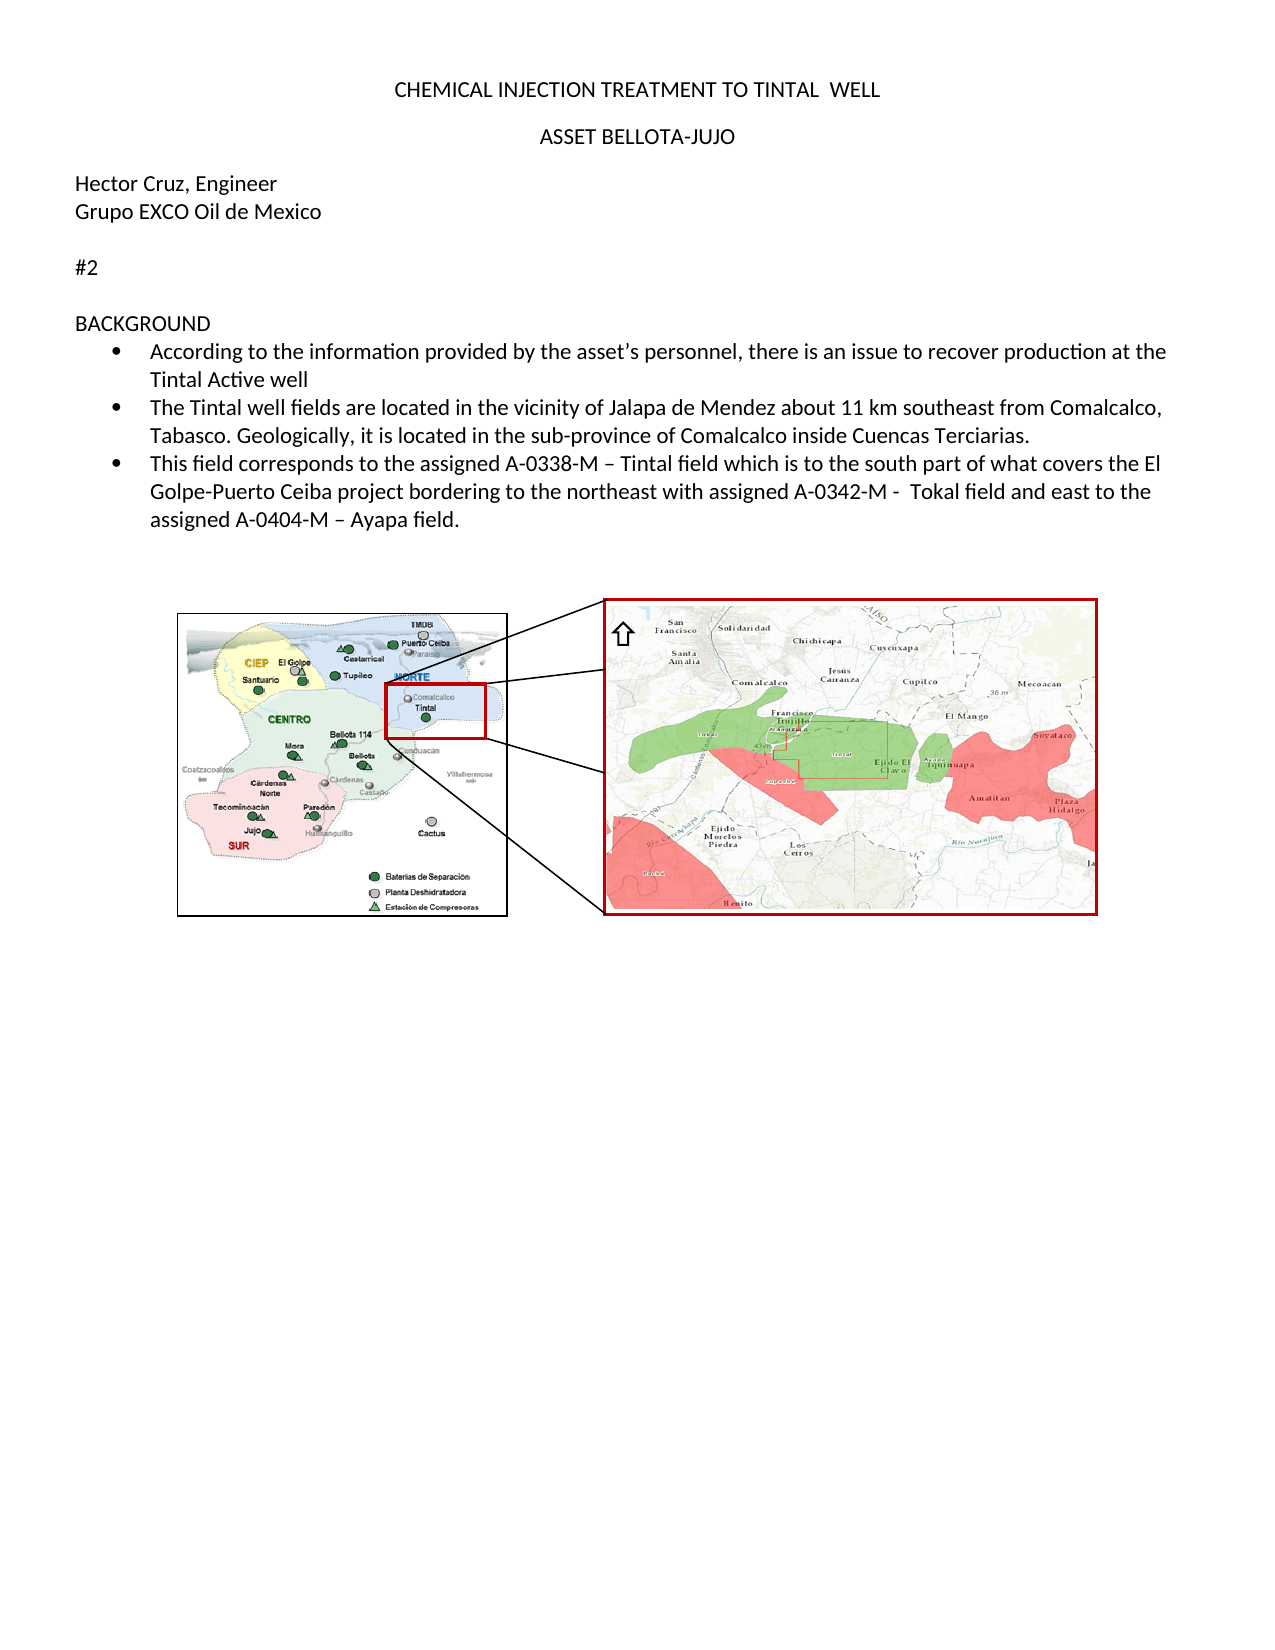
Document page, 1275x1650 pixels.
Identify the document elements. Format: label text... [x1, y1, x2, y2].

list This field corresponds to the assigned A-0338-M – Tintal field which is to the south part of what covers the El Golpe-Puerto Ceiba project bordering to the northeast with assigned A-0342-M - Tokal field and east to the assigned A-0404-M – Ayapa field. [112, 449, 1200, 533]
text Hector Cruz, Engineer [75, 169, 1200, 197]
list According to the information provided by the asset’s personnel, there is an issue to recover production at the Tintal Active well [112, 337, 1200, 393]
picture [487, 683, 506, 743]
text Grupo EXCO Oil de Mexico [75, 197, 1200, 225]
picture [388, 686, 484, 737]
picture [395, 640, 506, 682]
text ASSET BELLOTA-JUJO [75, 122, 1200, 150]
picture [178, 614, 506, 915]
text BACKGROUND [75, 309, 1200, 337]
text CHEMICAL INJECTION TREATMENT TO TINTAL WELL [75, 75, 1200, 103]
list The Tintal well fields are located in the vicinity of Jalapa de Mendez about 11 km southeast from Comalcalco, Tabasco. Geologically, it is located in the sub-province of Comalcalco inside Cuencas Terciarias. [112, 393, 1200, 449]
text #2 [75, 253, 1200, 281]
picture [389, 740, 506, 834]
